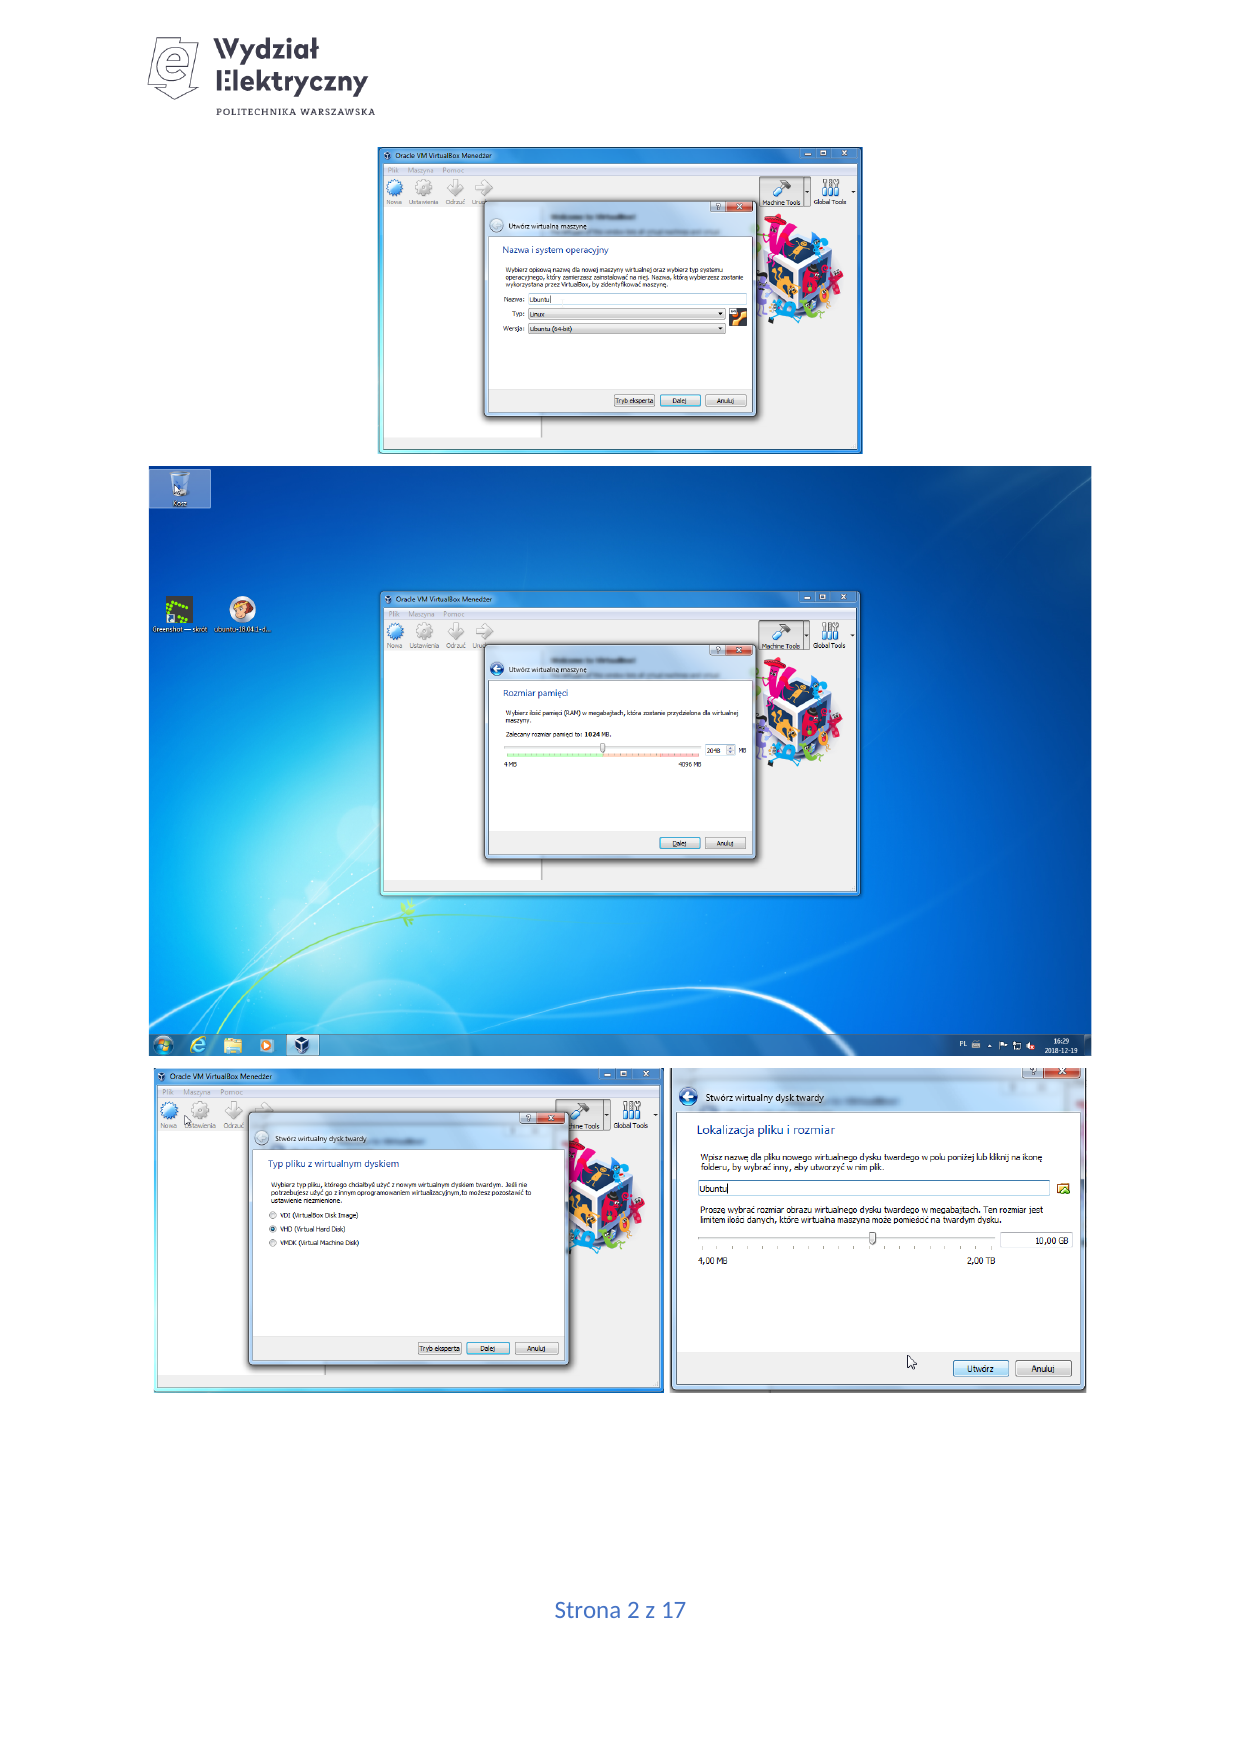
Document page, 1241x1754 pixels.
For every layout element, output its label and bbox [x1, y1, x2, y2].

picture [148, 466, 1092, 1056]
picture [377, 147, 863, 454]
picture [147, 37, 375, 115]
picture [153, 1068, 664, 1393]
picture [669, 1068, 1087, 1393]
